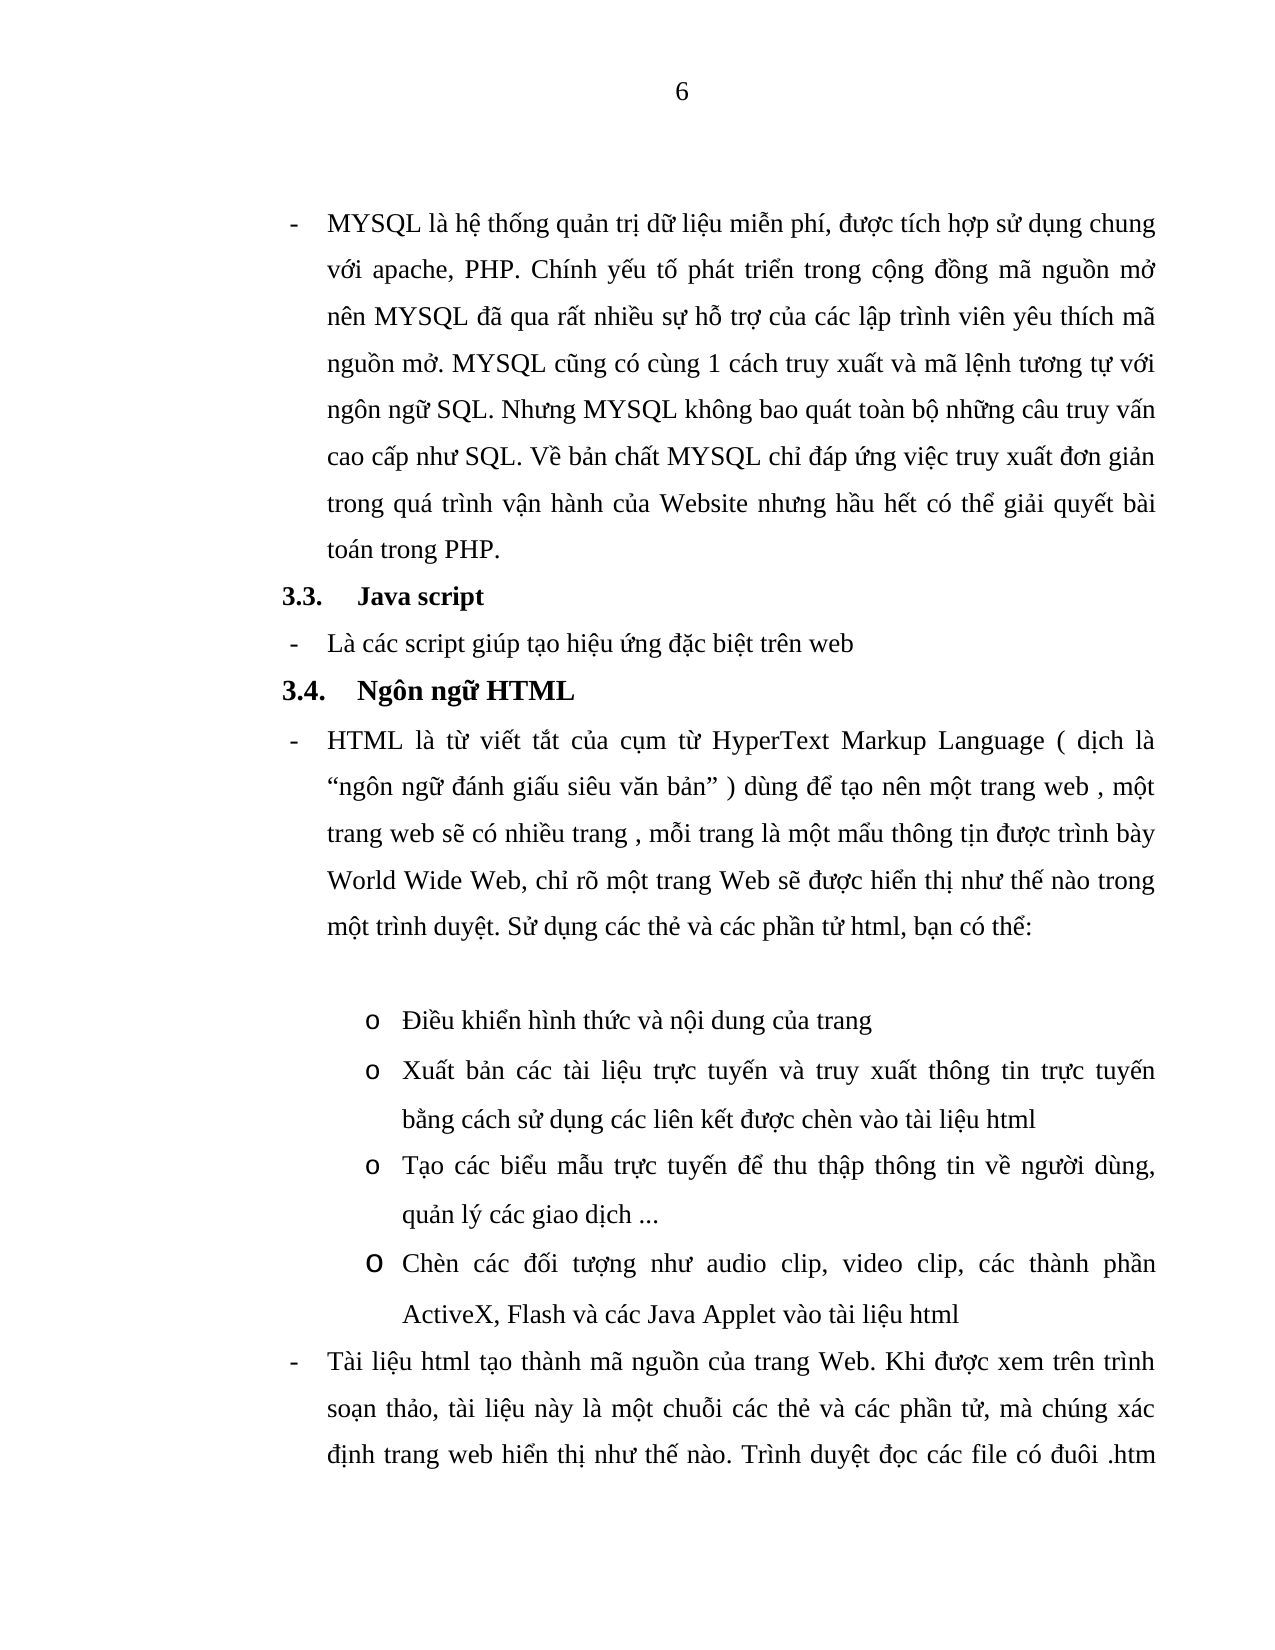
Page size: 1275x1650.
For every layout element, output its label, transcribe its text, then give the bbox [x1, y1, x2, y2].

list HTML là từ viết tắt của cụm từ HyperText Markup Language ( dịch là “ngôn ngữ đánh giấu siêu văn bản” ) dùng để tạo nên một trang web , một trang web sẽ có nhiều trang , mỗi trang là một mẩu thông tịn được trình bày World Wide Web, chỉ rõ một trang Web sẽ được hiển thị như thế nào trong một trình duyệt. Sử dụng các thẻ và các phần tử html, bạn có thể: [289, 724, 1157, 942]
list Java script [282, 580, 1157, 611]
list MYSQL là hệ thống quản trị dữ liệu miễn phí, được tích hợp sử dụng chung với apache, PHP. Chính yếu tố phát triển trong cộng đồng mã nguồn mở nên MYSQL đã qua rất nhiều sự hỗ trợ của các lập trình viên yêu thích mã nguồn mở. MYSQL cũng có cùng 1 cách truy xuất và mã lệnh tương tự với ngôn ngữ SQL. Nhưng MYSQL không bao quát toàn bộ những câu truy vấn cao cấp như SQL. Về bản chất MYSQL chỉ đáp ứng việc truy xuất đơn giản trong quá trình vận hành của Website nhưng hầu hết có thể giải quyết bài toán trong PHP. [289, 207, 1157, 564]
list Điều khiển hình thức và nội dung của trang [364, 1004, 1157, 1037]
list Chèn các đối tượng như audio clip, video clip, các thành phần ActiveX, Flash và các Java Applet vào tài liệu html [364, 1245, 1157, 1329]
list Xuất bản các tài liệu trực tuyến và truy xuất thông tin trực tuyến bằng cách sử dụng các liên kết được chèn vào tài liệu html [364, 1054, 1157, 1134]
list Là các script giúp tạo hiệu ứng đặc biệt trên web [289, 627, 1157, 658]
list Tạo các biểu mẫu trực tuyến để thu thập thông tin về người dùng, quản lý các giao dịch ... [364, 1149, 1157, 1229]
list Ngôn ngữ HTML [282, 673, 1157, 707]
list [289, 1345, 1157, 1469]
